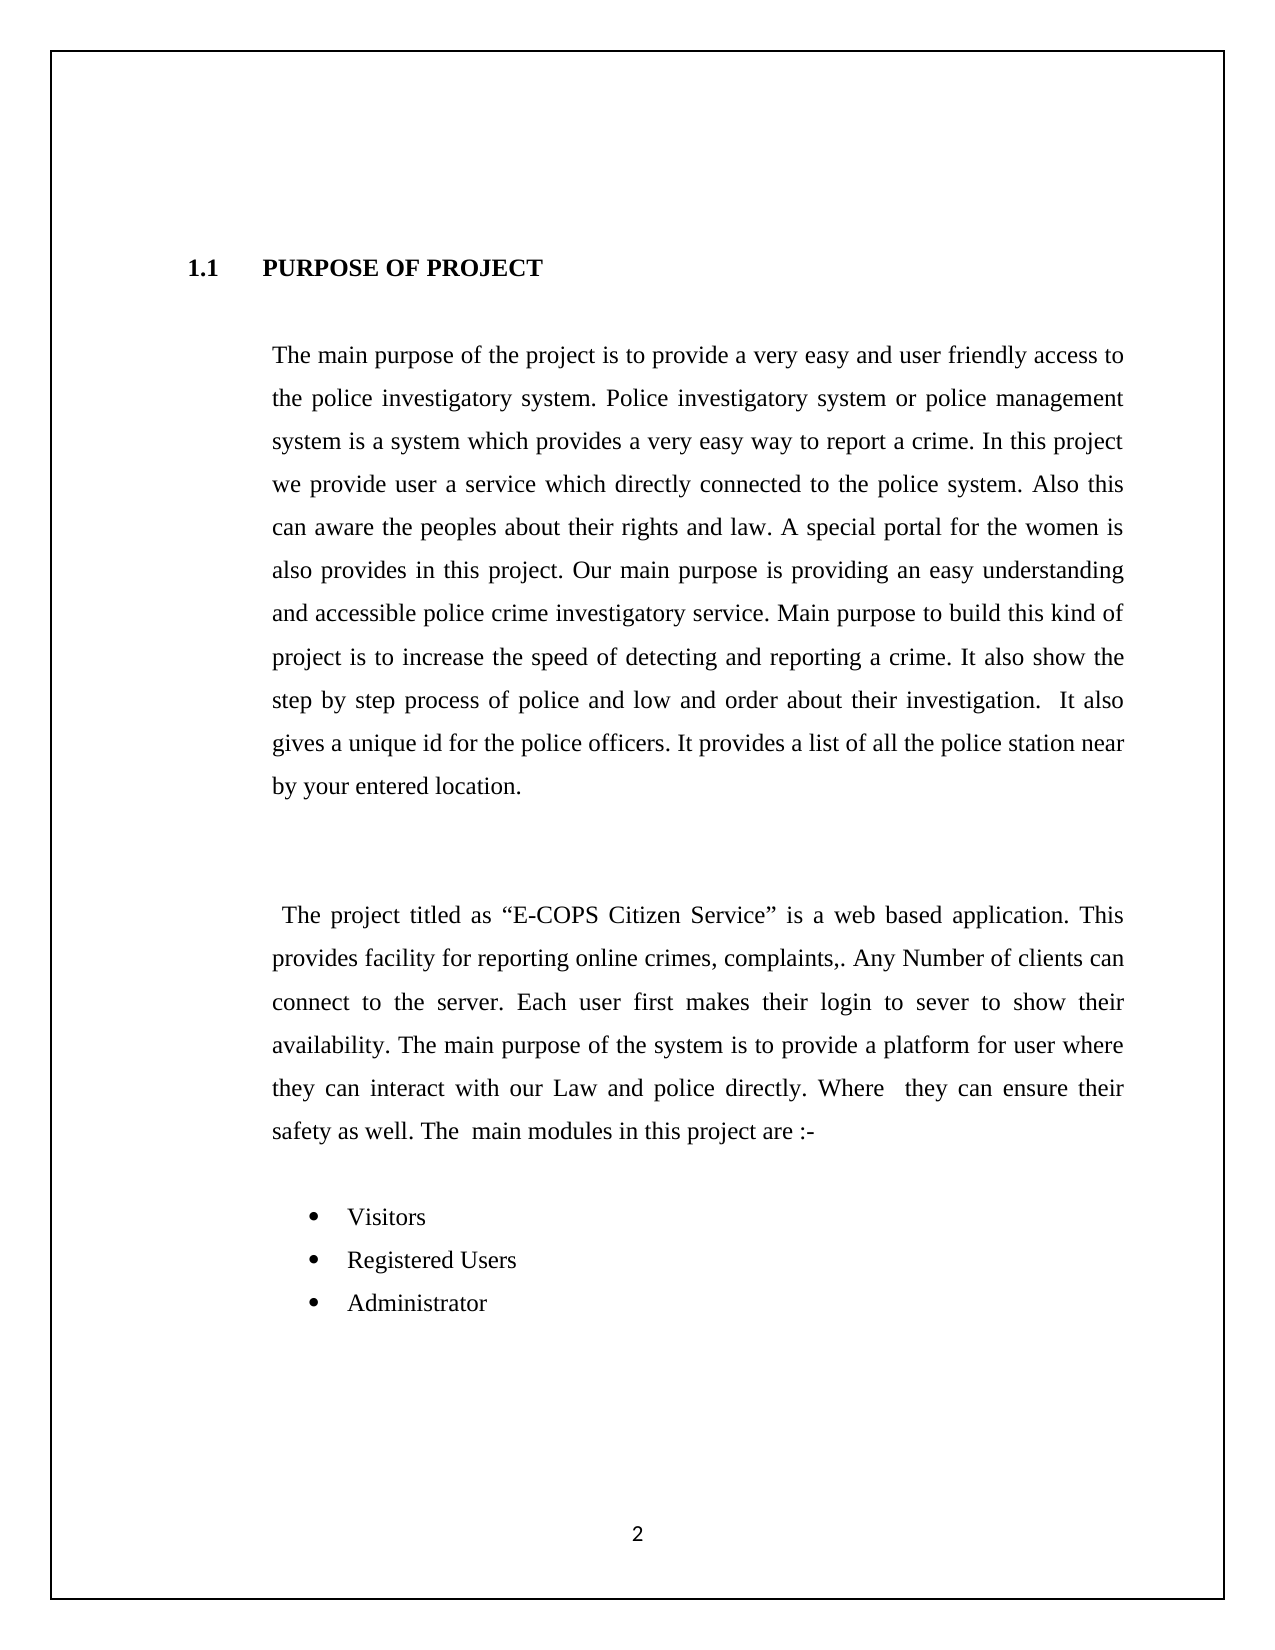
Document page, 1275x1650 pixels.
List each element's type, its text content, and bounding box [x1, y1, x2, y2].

list PURPOSE OF PROJECT [187, 253, 1125, 282]
list The main purpose of the project is to provide a very easy and user friendly access to the police investigatory system. Police investigatory system or police management system is a system which provides a very easy way to report a crime. In this project we provide user a service which directly connected to the police system. Also this can aware the peoples about their rights and law. A special portal for the women is also provides in this project. Our main purpose is providing an easy understanding and accessible police crime investigatory service. Main purpose to build this kind of project is to increase the speed of detecting and reporting a crime. It also show the step by step process of police and low and order about their investigation. It also gives a unique id for the police officers. It provides a list of all the police station near by your entered location. [272, 340, 1125, 800]
list Visitors [309, 1202, 1125, 1231]
list Administrator [309, 1288, 1125, 1317]
list The project titled as “E-COPS Citizen Service” is a web based application. This provides facility for reporting online crimes, complaints,. Any Number of clients can connect to the server. Each user first makes their login to sever to show their availability. The main purpose of the system is to provide a platform for user where they can interact with our Law and police directly. Where they can ensure their safety as well. The main modules in this project are :- [272, 900, 1125, 1145]
list Registered Users [309, 1245, 1125, 1274]
